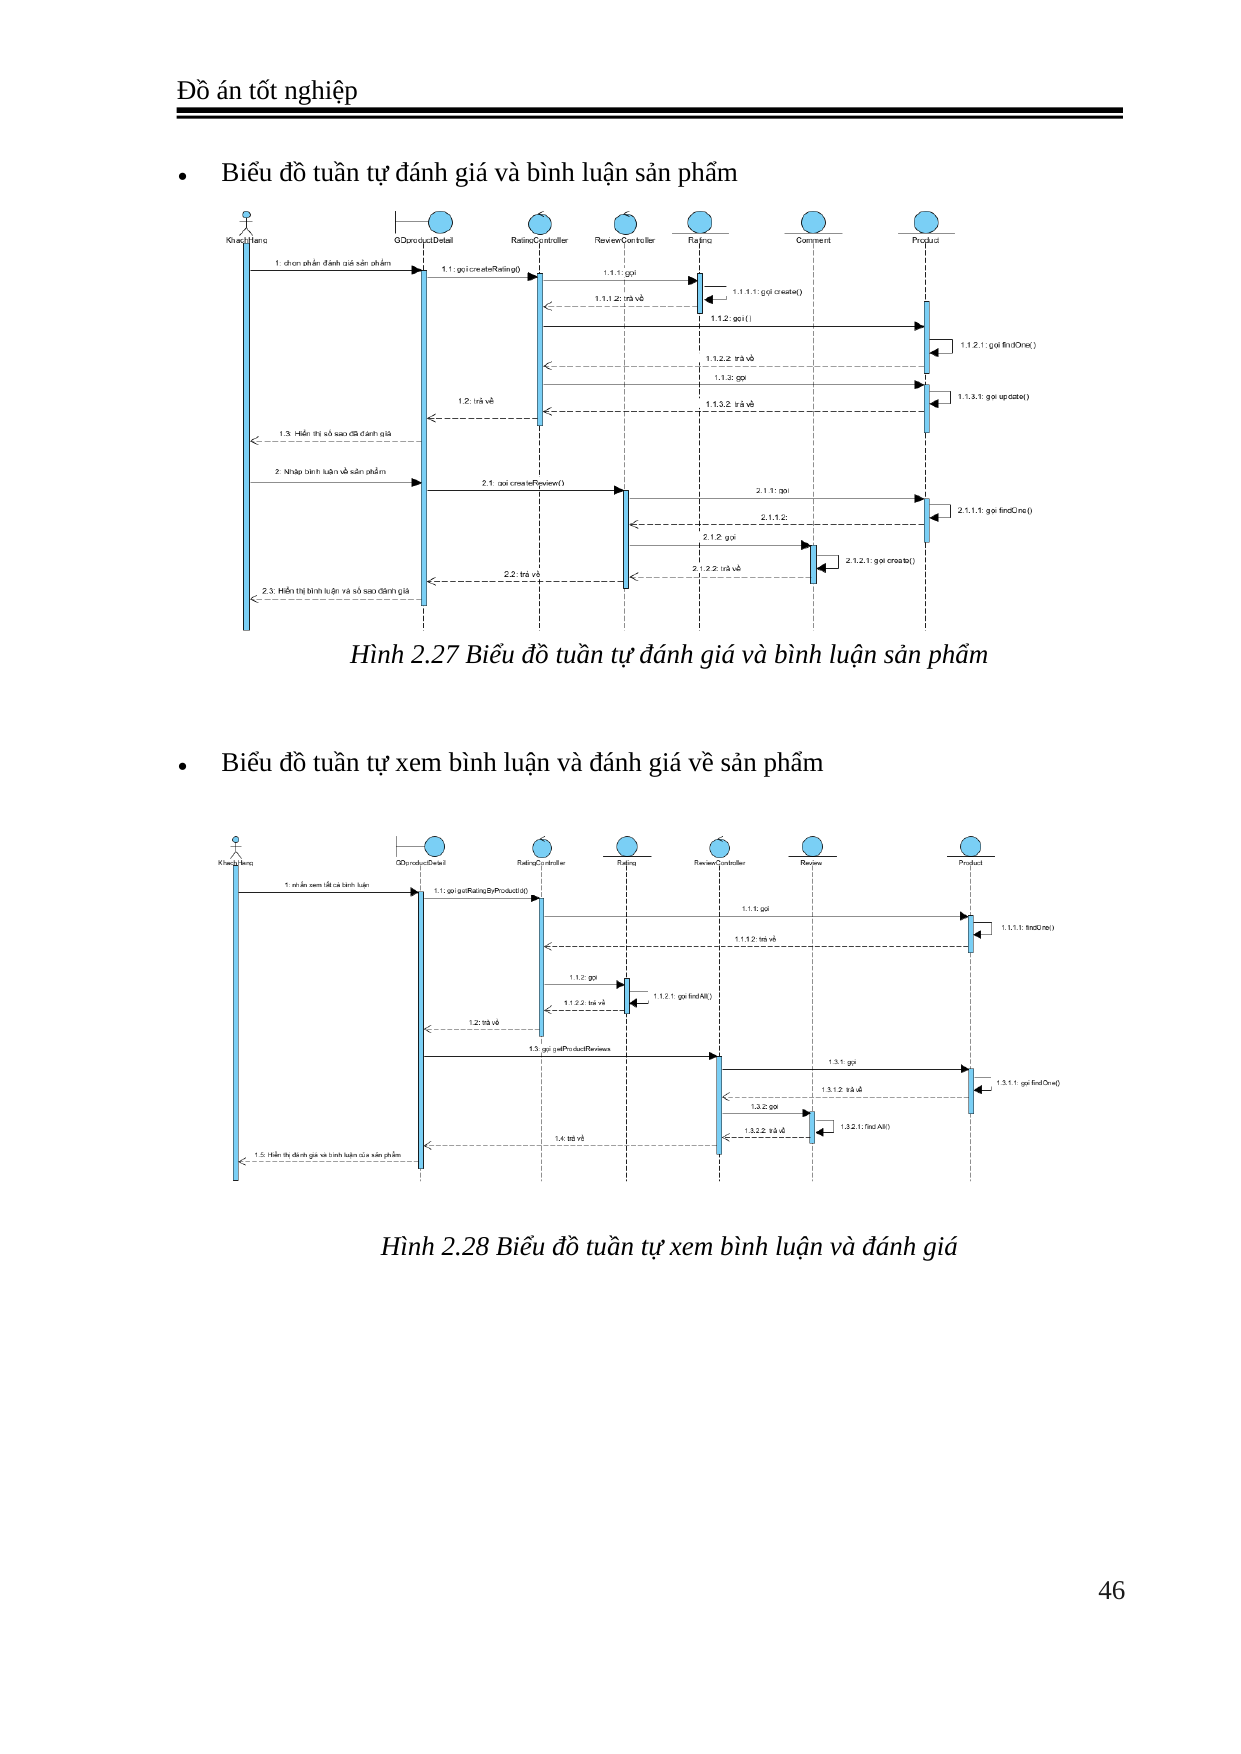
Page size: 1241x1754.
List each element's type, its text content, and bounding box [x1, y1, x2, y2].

picture [208, 828, 1064, 1200]
list Biểu đồ tuần tự đánh giá và bình luận sản phẩm [177, 156, 1157, 187]
list Biểu đồ tuần tự xem bình luận và đánh giá về sản phẩm [177, 746, 1157, 777]
picture [218, 199, 1055, 634]
